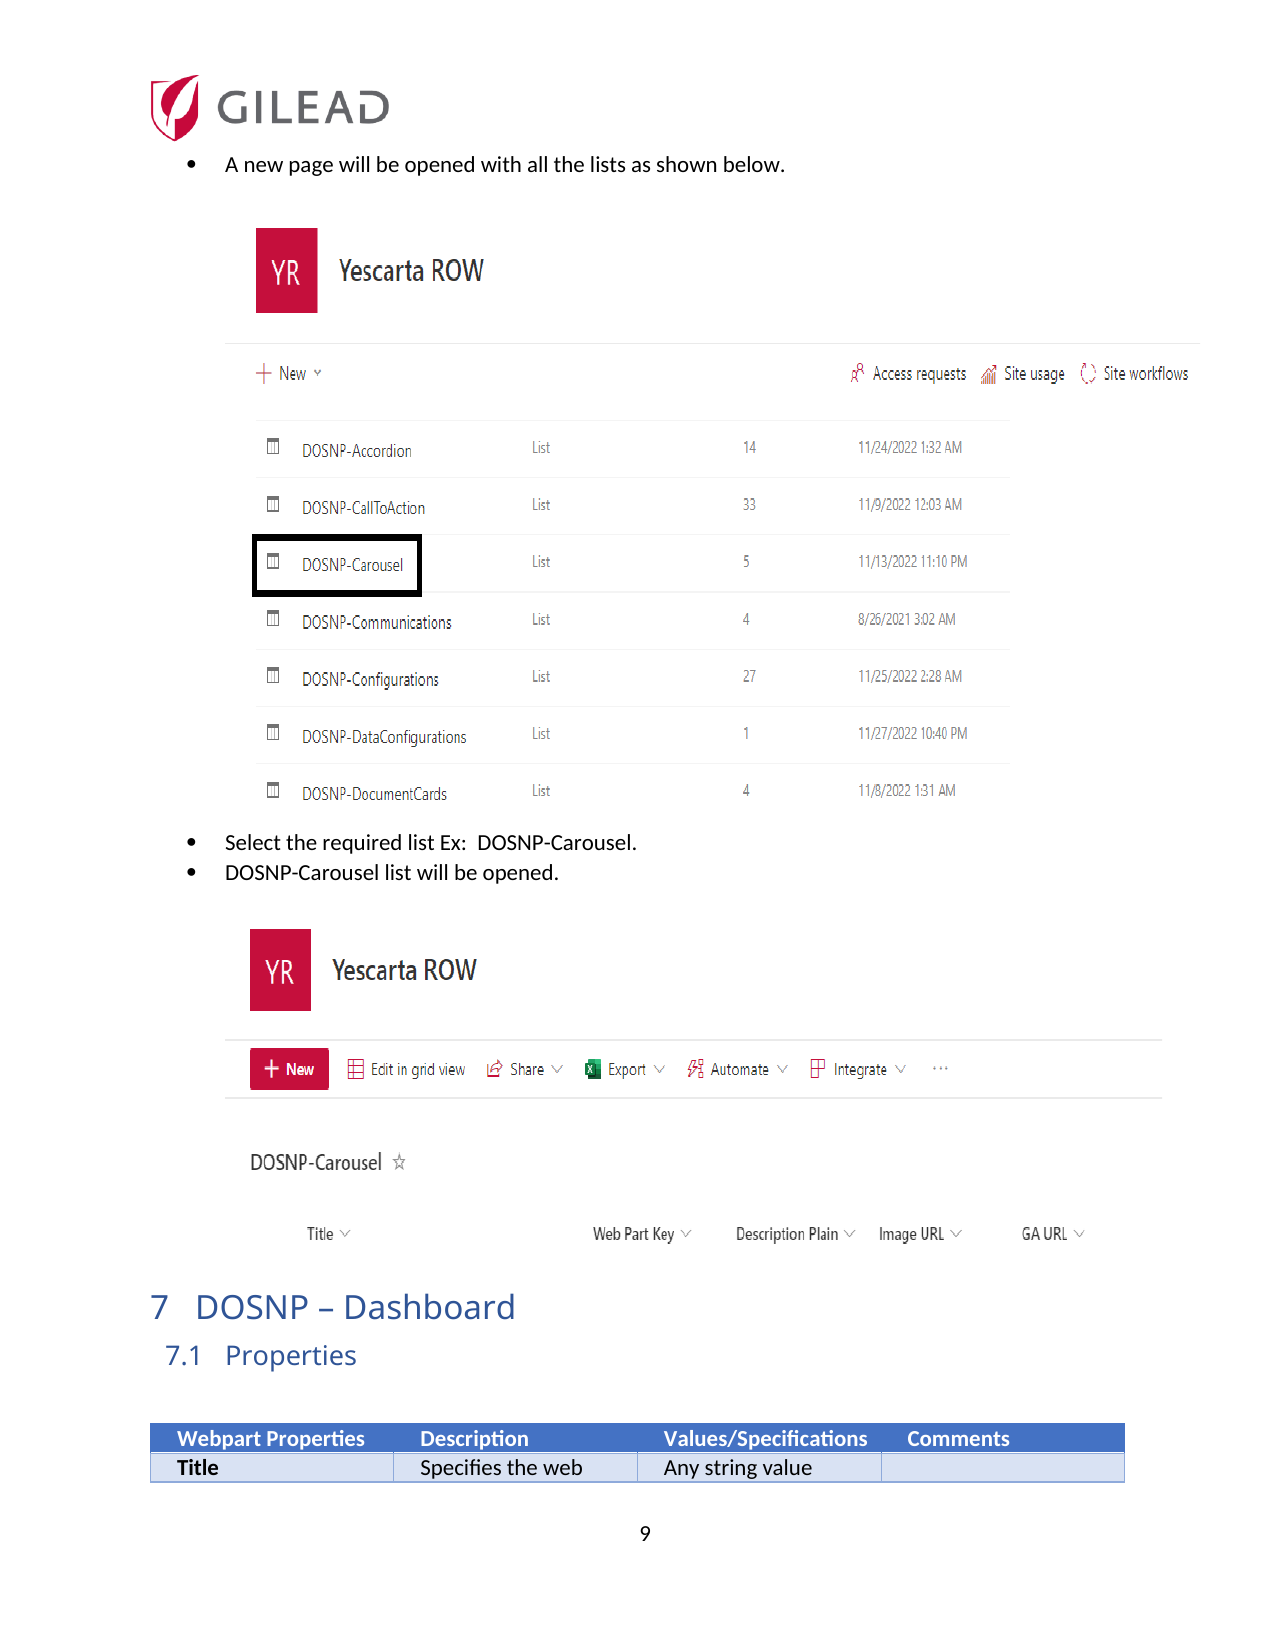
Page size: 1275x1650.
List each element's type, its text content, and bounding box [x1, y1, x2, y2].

table_header Description [394, 1424, 637, 1452]
subtitle Properties [165, 1337, 1125, 1373]
list A new page will be opened with all the lists as shown below. [187, 150, 1125, 178]
table_cell [882, 1454, 1124, 1481]
picture [225, 210, 1200, 826]
table_header Values/Specifications [638, 1424, 881, 1452]
table_header Comments [882, 1424, 1124, 1452]
list Select the required list Ex: DOSNP-Carousel. [187, 828, 1125, 856]
subtitle DOSNP – Dashboard [150, 1283, 1125, 1329]
picture [225, 918, 1163, 1257]
table_header Webpart Properties [151, 1424, 393, 1452]
table_cell Title [151, 1454, 393, 1481]
list DOSNP-Carousel list will be opened. [187, 858, 1125, 886]
picture [150, 75, 389, 142]
table_cell Specifies the web part title [394, 1454, 637, 1481]
table_cell Any string value [638, 1454, 881, 1481]
